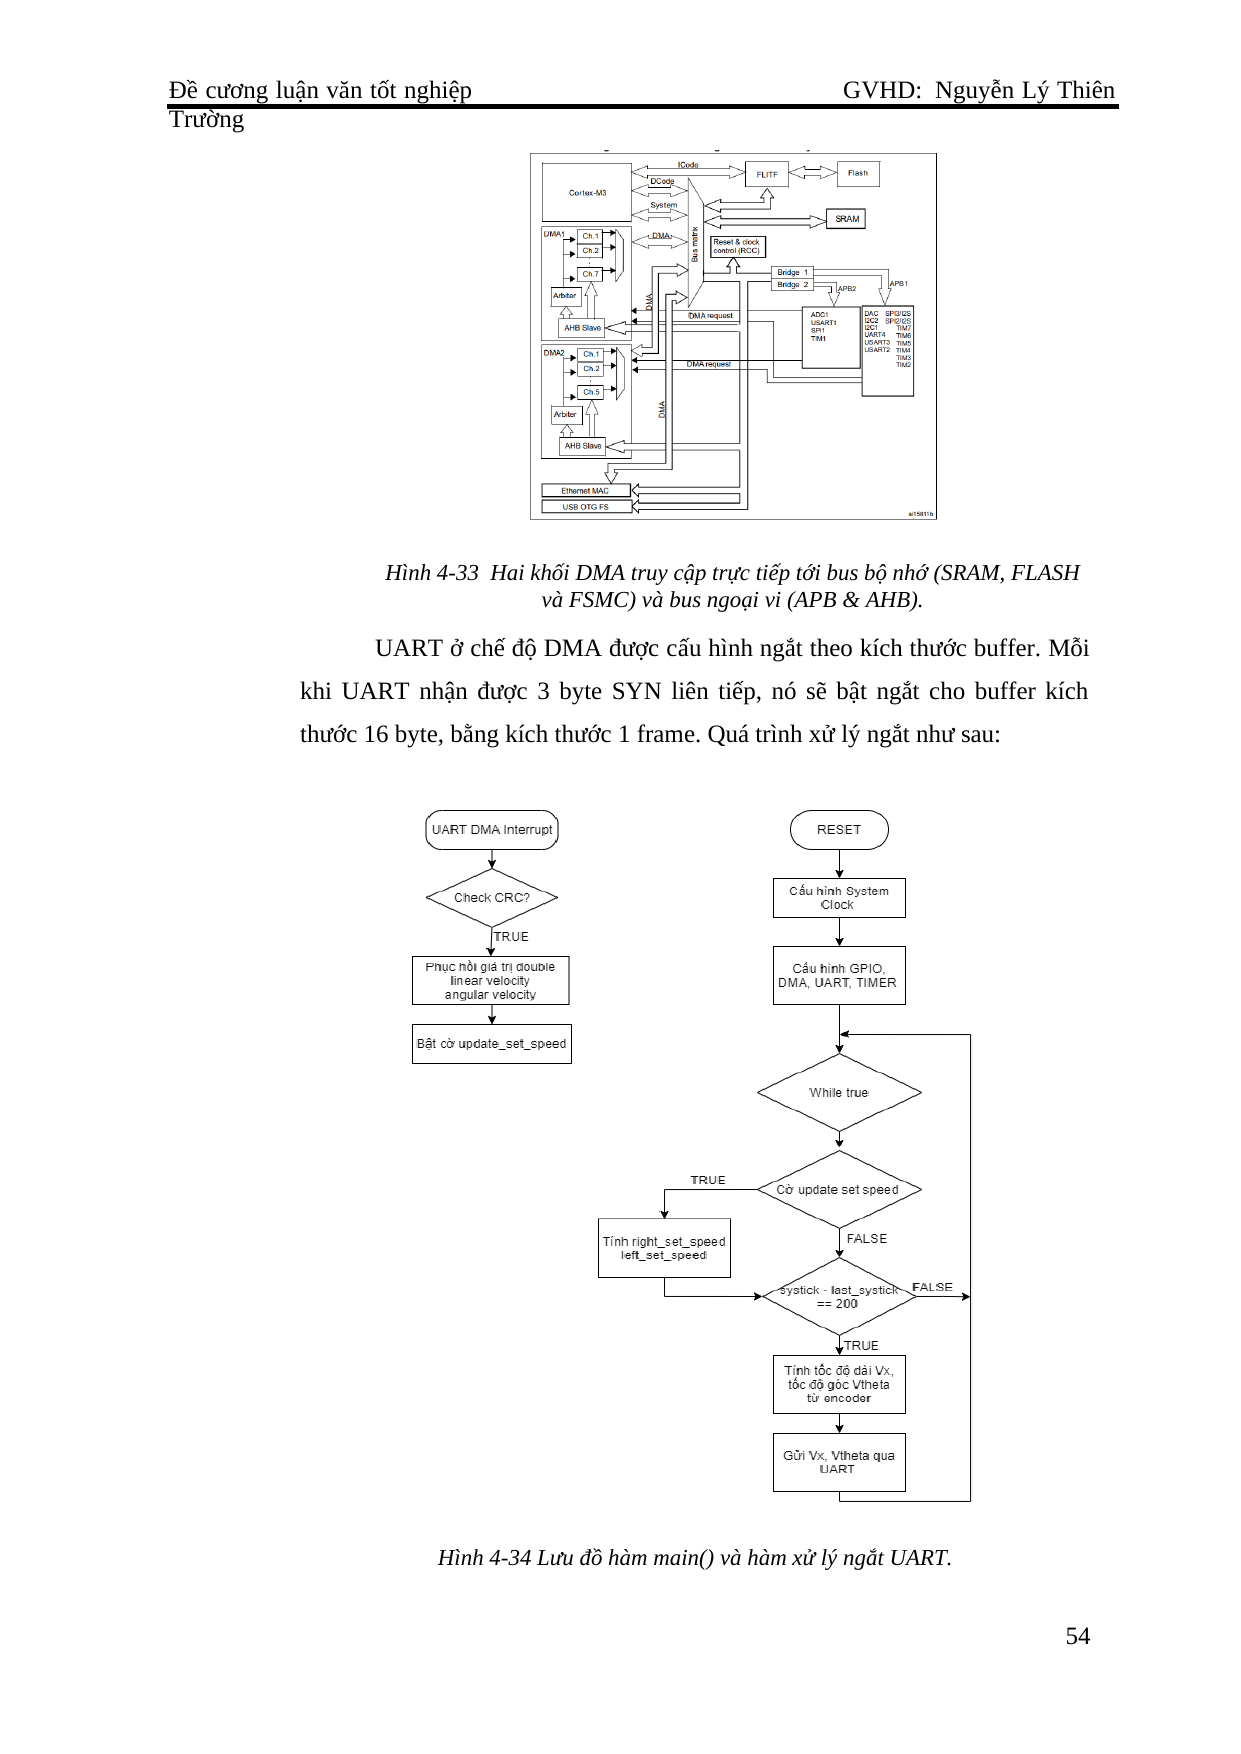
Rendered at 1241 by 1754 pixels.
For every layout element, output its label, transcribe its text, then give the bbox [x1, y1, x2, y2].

picture [337, 783, 1053, 1509]
text UART ở chế độ DMA được cấu hình ngắt theo kích thước buffer. Mỗi khi UART nhận được 3 byte SYN liên tiếp, nó sẽ bật ngắt cho buffer kích thước 16 byte, bằng kích thước 1 frame. Quá trình xử lý ngắt như sau: [300, 633, 1090, 748]
picture [523, 150, 943, 524]
